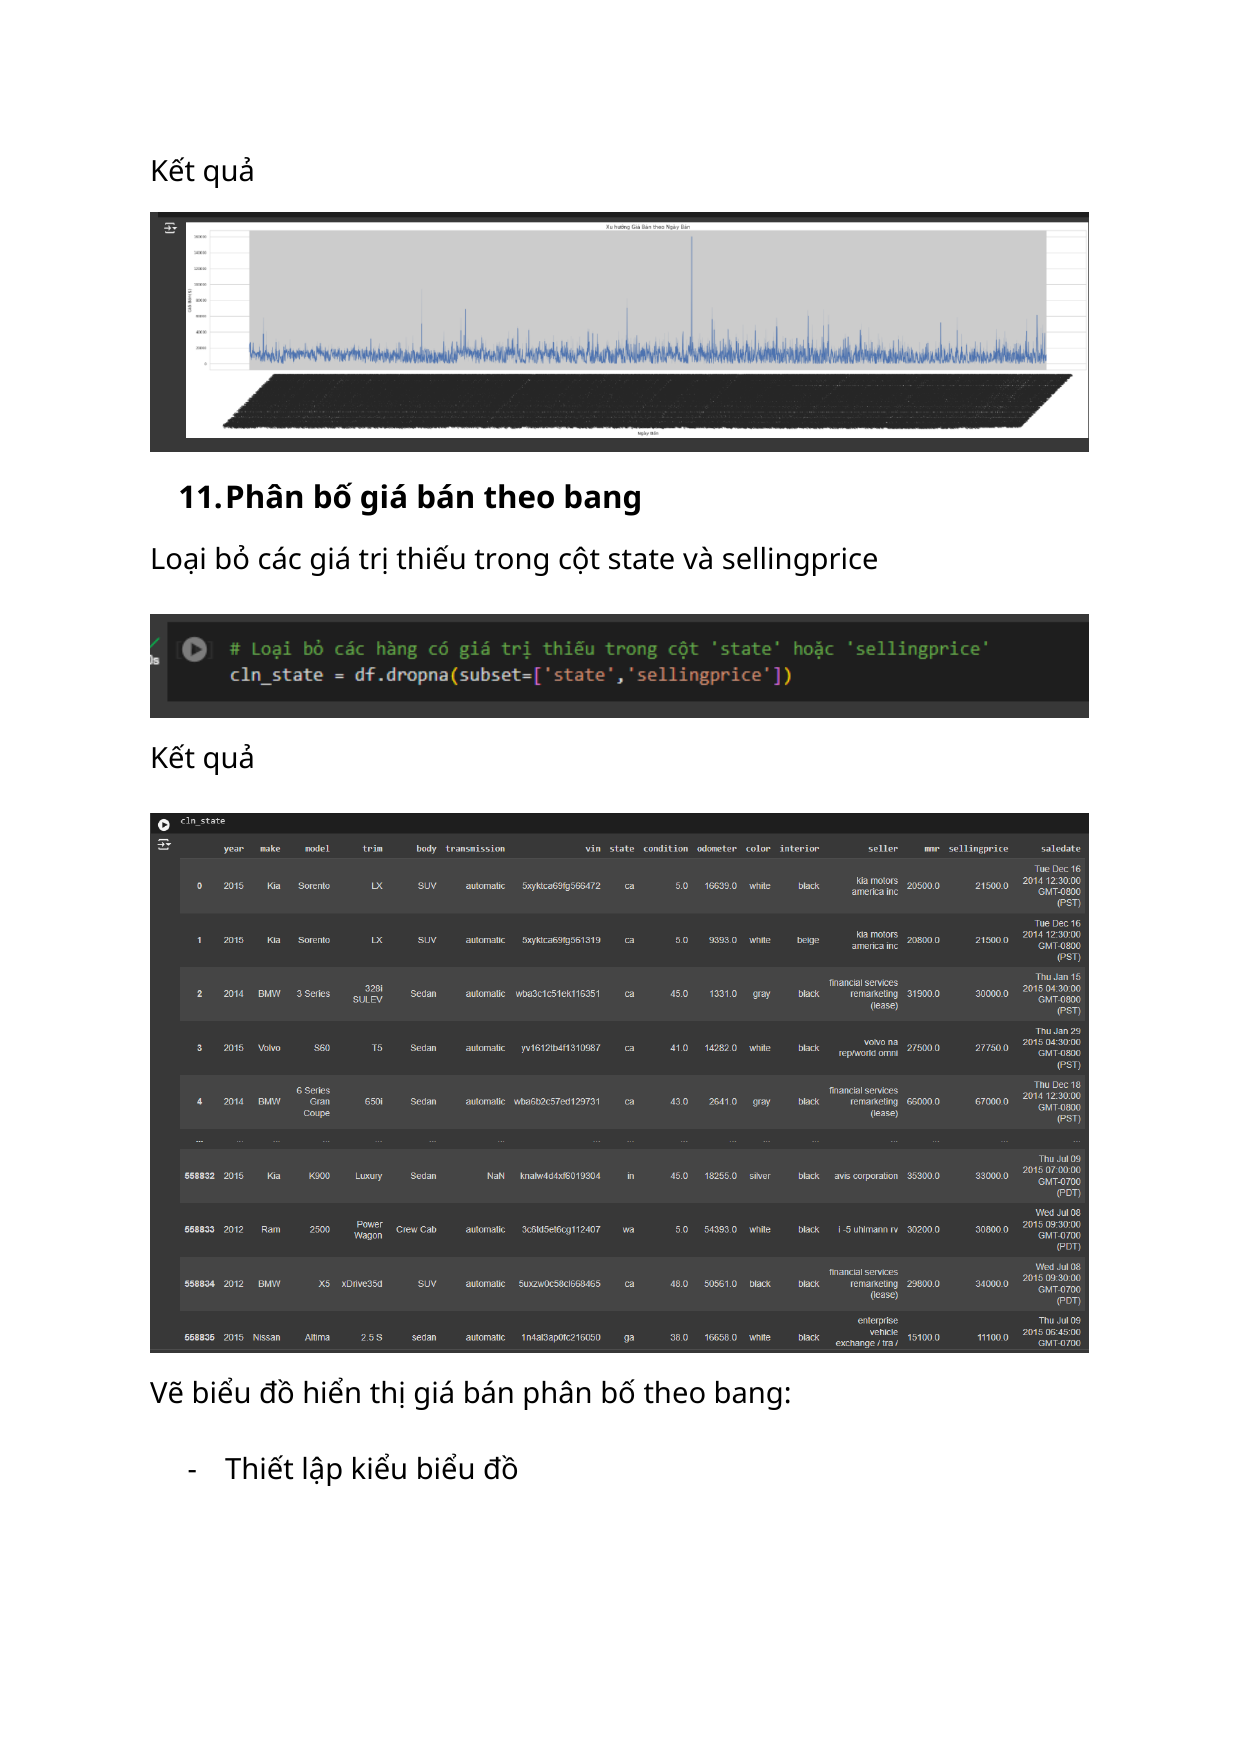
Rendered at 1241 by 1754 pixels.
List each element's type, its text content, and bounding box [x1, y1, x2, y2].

picture [150, 614, 1089, 718]
subtitle Phân bố giá bán theo bang [178, 474, 1090, 517]
list Thiết lập kiểu biểu đồ [187, 1449, 1090, 1488]
picture [150, 212, 1089, 452]
text Kết quả [150, 150, 1090, 190]
picture [150, 813, 1089, 1353]
text Loại bỏ các giá trị thiếu trong cột state và sellingprice [150, 538, 1090, 578]
